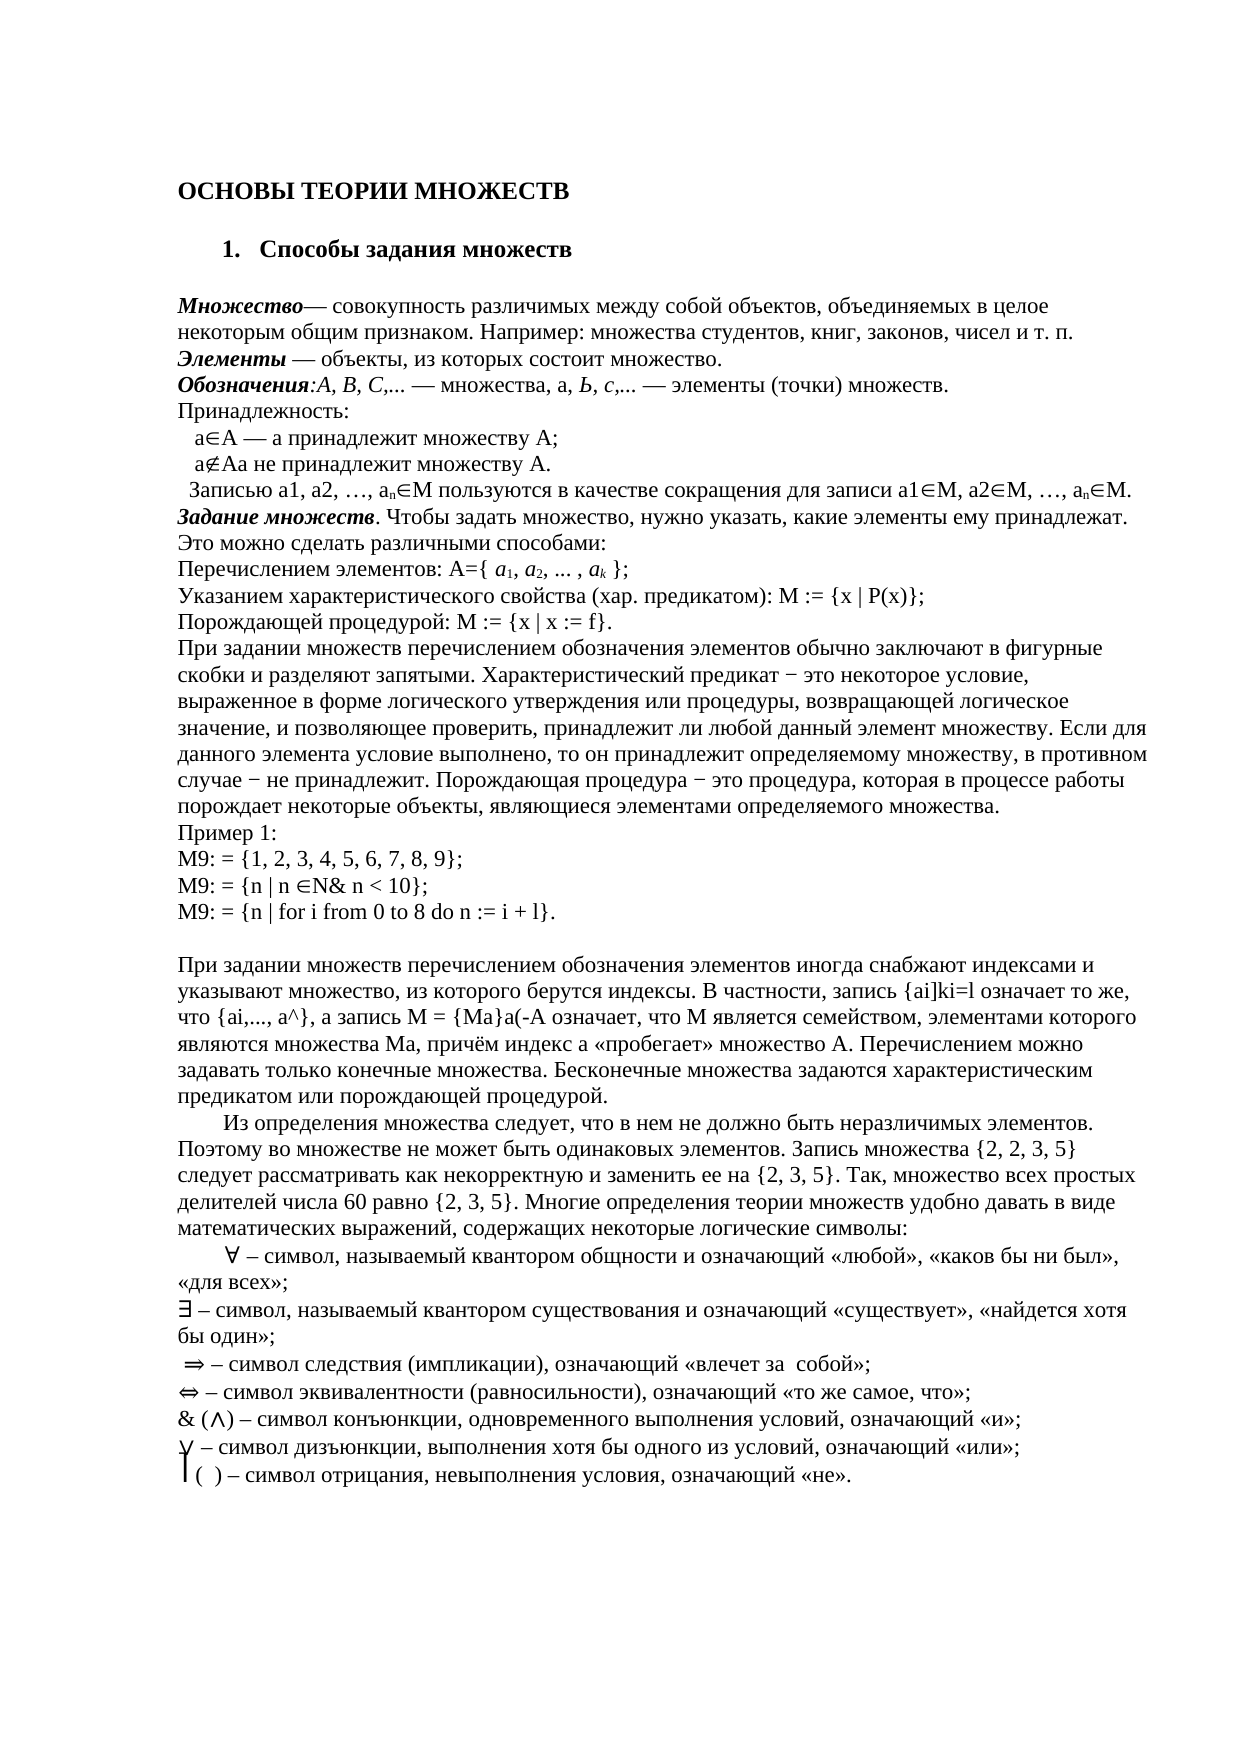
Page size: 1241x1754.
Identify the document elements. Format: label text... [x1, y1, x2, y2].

text Записью а1, а2, …, аnМ пользуются в качестве сокращения для записи а1М, а2М, …, аnМ. [177, 476, 1152, 503]
text ОСНОВЫ ТЕОРИИ МНОЖЕСТВ [177, 176, 1152, 205]
text Пример 1: [177, 819, 1152, 845]
text ⎤ ( ) – символ отрицания, невыполнения условия, означающий «не». [177, 1459, 1152, 1487]
text M9: = {n | n N& n < 10}; [177, 872, 1152, 898]
text Множество— совокупность различимых между собой объектов, объединяемых в целое некоторым общим признаком. Например: множества студентов, книг, законов, чисел и т. п. Элементы — объекты, из которых состоит множество. [177, 292, 1152, 371]
text аАа не принадлежит множеству А. [177, 450, 1152, 476]
text ∀ – символ, называемый квантором общности и означающий «любой», «каков бы ни был», «для всех»; [177, 1241, 1152, 1295]
text Из определения множества следует, что в нем не должно быть неразличимых элементов. Поэтому во множестве не может быть одинаковых элементов. Запись множества {2, 2, 3, 5} следует рассматривать как некорректную и заменить ее на {2, 3, 5}. Так, множество всех простых делителей числа 60 равно {2, 3, 5}. Многие определения теории множеств удобно давать в виде математических выражений, содержащих некоторые логические символы: [177, 1109, 1152, 1241]
text При задании множеств перечислением обозначения элементов иногда снабжают индексами и указывают множество, из которого берутся индексы. В частности, запись {ai]ki=l означает то же, что {ai,..., a^}, а запись М = {Ма}а(-А означает, что М является семейством, элементами которого являются множества Ма, причём индекс а «пробегает» множество А. Перечислением можно задавать только конечные множества. Бесконечные множества задаются характеристическим предикатом или порождающей процедурой. [177, 951, 1152, 1109]
text аА — а принадлежит множеству А; [177, 424, 1152, 450]
text ∨ – символ дизъюнкции, выполнения хотя бы одного из условий, означающий «или»; [177, 1432, 1152, 1459]
text При задании множеств перечислением обозначения элементов обычно заключают в фигурные скобки и разделяют запятыми. Характеристический предикат − это некоторое условие, выраженное в форме логического утверждения или процедуры, возвращающей логическое значение, и позволяющее проверить, принадлежит ли любой данный элемент множеству. Если для данного элемента условие выполнено, то он принадлежит определяемому множеству, в противном случае − не принадлежит. Порождающая процедура − это процедура, которая в процессе работы порождает некоторые объекты, являющиеся элементами определяемого множества. [177, 634, 1152, 819]
text Принадлежность: [177, 397, 1152, 424]
text ∃ – символ, называемый квантором существования и означающий «существует», «найдется хотя бы один»; [177, 1295, 1152, 1349]
text ⇔ – символ эквивалентности (равносильности), означающий «то же самое, что»; [177, 1376, 1152, 1404]
text ⇒ – символ следствия (импликации), означающий «влечет за собой»; [177, 1349, 1152, 1376]
text Обозначения:А, В, С,... — множества, а, Ь, с,... — элементы (точки) множеств. [637, 371, 1152, 397]
text Порождающей процедурой: М := {х | х := f}. [177, 608, 1152, 634]
text & (∧) – символ конъюнкции, одновременного выполнения условий, означающий «и»; [177, 1404, 1152, 1432]
list Способы задания множеств [222, 234, 1152, 263]
text Перечислением элементов: А={ a1, a2, ... , ak }; [177, 555, 1152, 582]
text М9: = {n | for i from 0 to 8 do n := i + l}. [177, 898, 1152, 924]
text Указанием характеристического свойства (хар. предикатом): М := {х | Р(х)}; [177, 582, 1152, 608]
text М9: = {1, 2, 3, 4, 5, 6, 7, 8, 9}; [177, 845, 1152, 872]
text Задание множеств. Чтобы задать множество, нужно указать, какие элементы ему принадлежат. Это можно сделать различными способами: [177, 503, 1152, 555]
